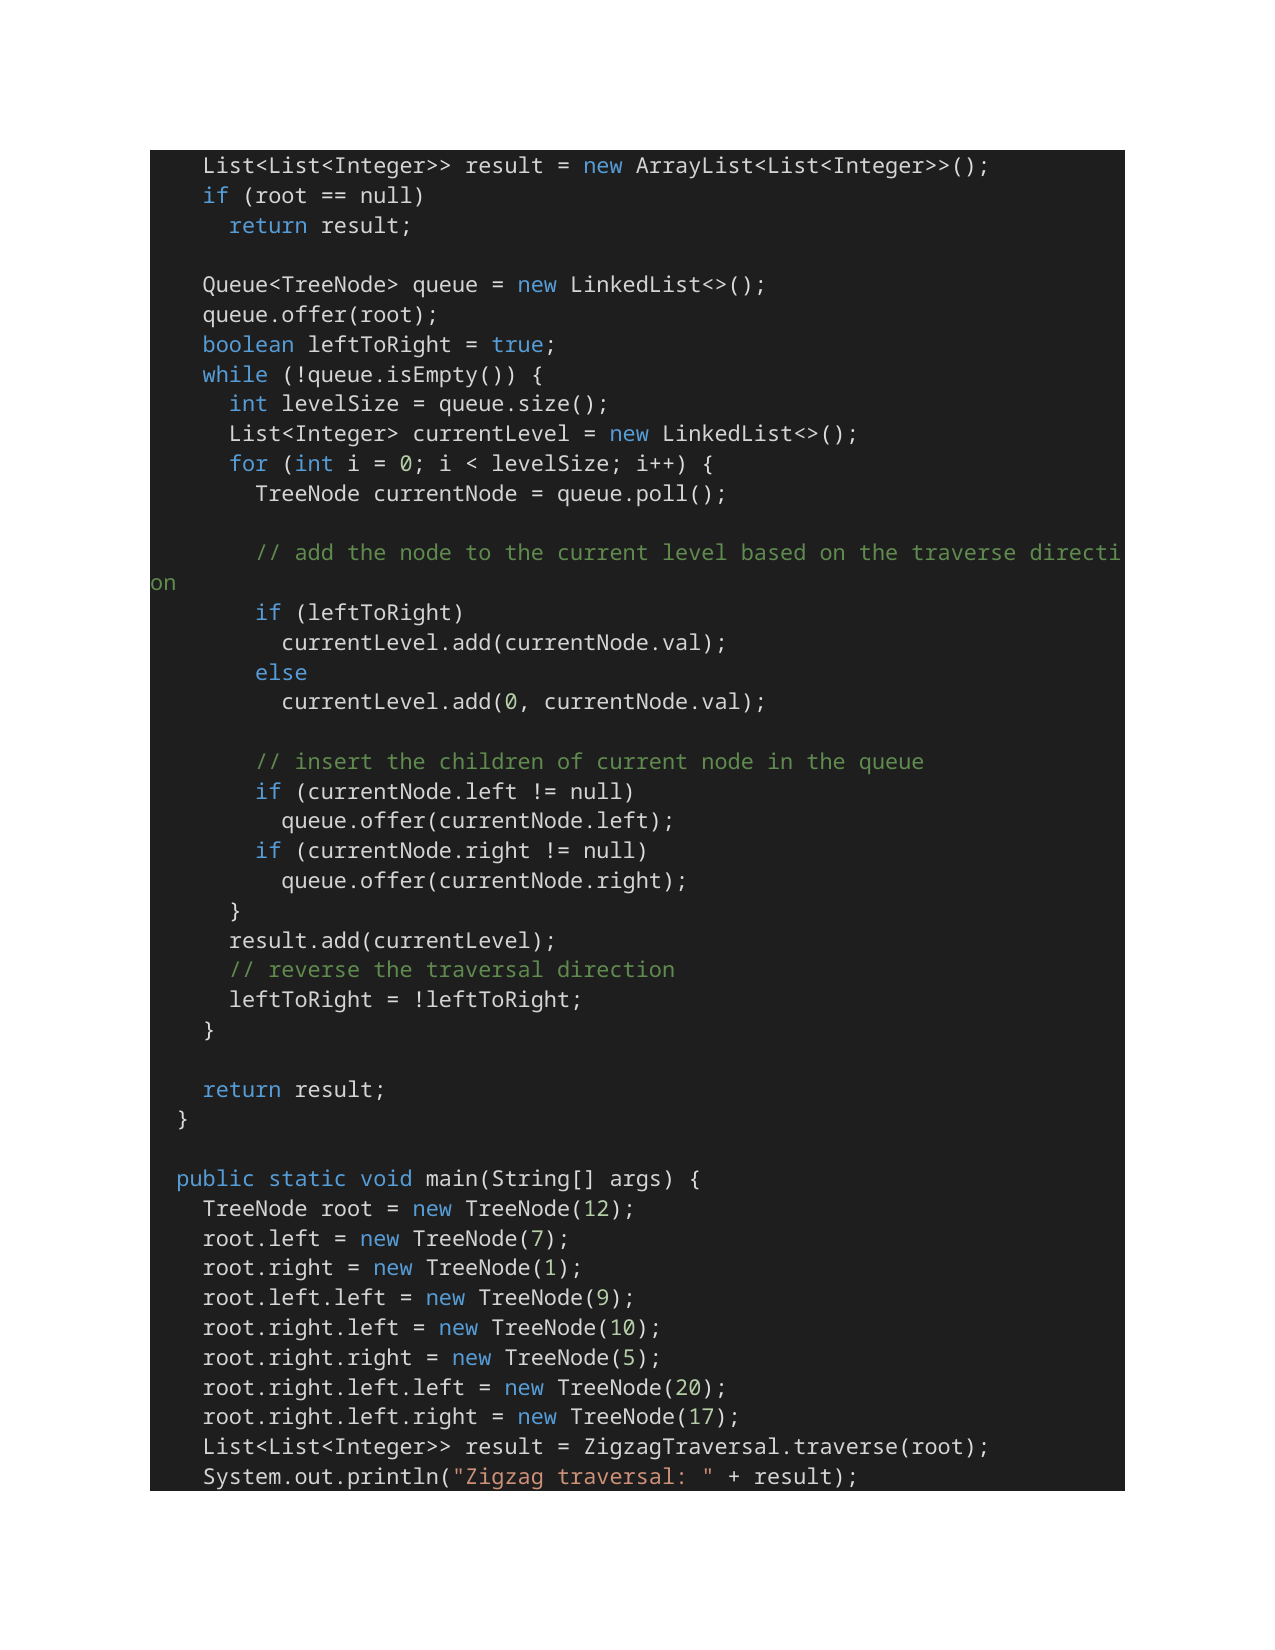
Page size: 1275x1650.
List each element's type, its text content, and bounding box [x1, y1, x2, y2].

text root.right.left.right = new TreeNode(17); [150, 1401, 1125, 1431]
text int levelSize = queue.size(); [150, 388, 1125, 418]
text root.right.left = new TreeNode(10); [150, 1312, 1125, 1342]
text queue.offer(currentNode.left); [150, 805, 1125, 835]
text result.add(currentLevel); [150, 924, 1125, 954]
text boolean leftToRight = true; [150, 329, 1125, 358]
text if (currentNode.left != null) [150, 776, 1125, 805]
text for (int i = 0; i < levelSize; i++) { [150, 448, 1125, 478]
text if (currentNode.right != null) [150, 835, 1125, 865]
text return result; [150, 1073, 1125, 1103]
text root.right.left.left = new TreeNode(20); [150, 1371, 1125, 1401]
text if (leftToRight) [150, 597, 1125, 627]
text // add the node to the current level based on the traverse direction [150, 537, 1125, 597]
text root.right.right = new TreeNode(5); [150, 1342, 1125, 1371]
text while (!queue.isEmpty()) { [150, 358, 1125, 388]
text List<List<Integer>> result = new ArrayList<List<Integer>>(); [150, 150, 1125, 180]
text Queue<TreeNode> queue = new LinkedList<>(); [150, 269, 1125, 299]
text leftToRight = !leftToRight; [150, 984, 1125, 1014]
text } [150, 1014, 1125, 1044]
text root.left = new TreeNode(7); [150, 1222, 1125, 1252]
text System.out.println("Zigzag traversal: " + result); [150, 1461, 1125, 1491]
text // insert the children of current node in the queue [150, 746, 1125, 776]
text TreeNode currentNode = queue.poll(); [150, 478, 1125, 507]
text public static void main(String[] args) { [150, 1163, 1125, 1193]
text } [150, 895, 1125, 924]
text root.left.left = new TreeNode(9); [150, 1282, 1125, 1312]
text } [150, 1103, 1125, 1133]
text root.right = new TreeNode(1); [150, 1252, 1125, 1282]
text return result; [150, 209, 1125, 239]
text currentLevel.add(0, currentNode.val); [150, 686, 1125, 716]
text // reverse the traversal direction [150, 954, 1125, 984]
text if (root == null) [150, 180, 1125, 209]
text queue.offer(currentNode.right); [150, 865, 1125, 895]
text List<Integer> currentLevel = new LinkedList<>(); [150, 418, 1125, 448]
text List<List<Integer>> result = ZigzagTraversal.traverse(root); [150, 1431, 1125, 1461]
text currentLevel.add(currentNode.val); [150, 627, 1125, 656]
text else [150, 656, 1125, 686]
text queue.offer(root); [150, 299, 1125, 329]
text TreeNode root = new TreeNode(12); [150, 1193, 1125, 1222]
